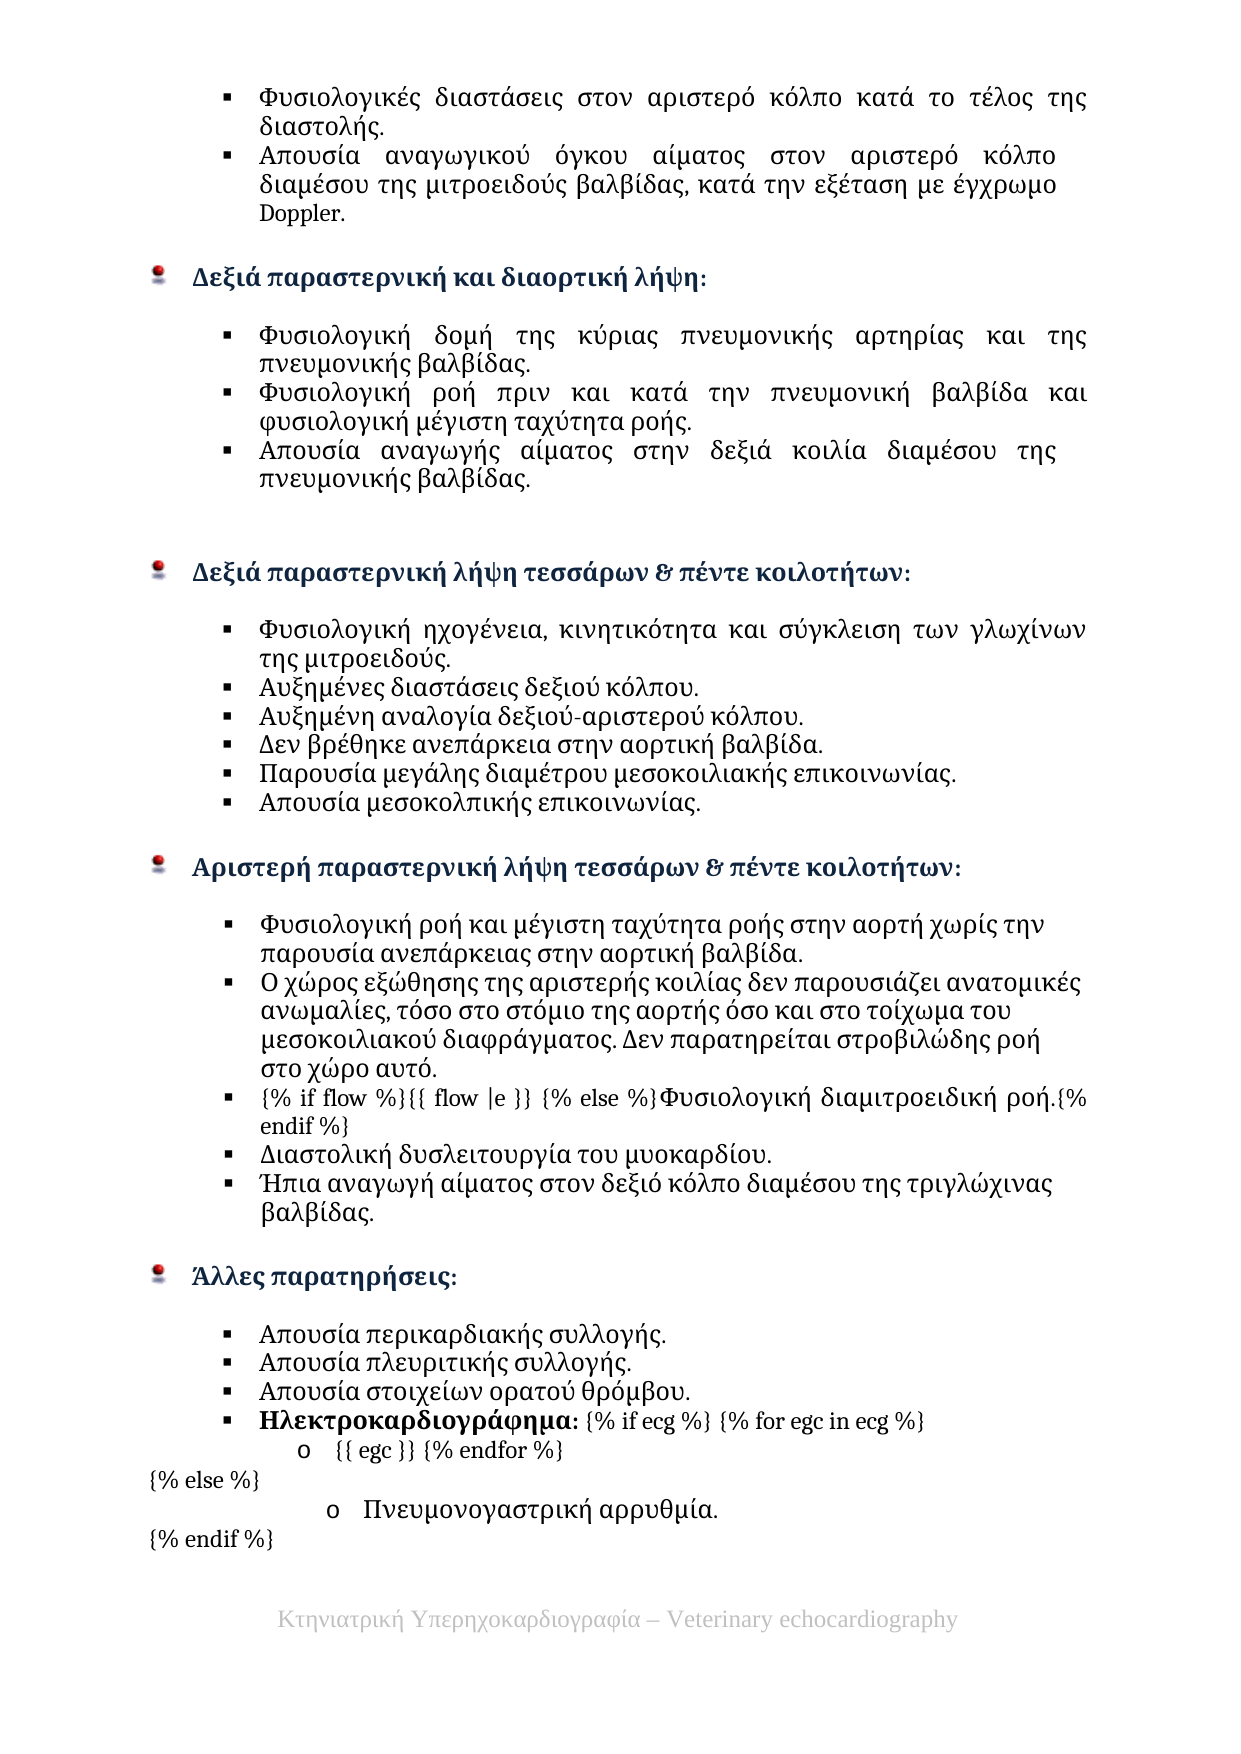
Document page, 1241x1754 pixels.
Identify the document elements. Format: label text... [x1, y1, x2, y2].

list Δεν βρέθηκε ανεπάρκεια στην αορτική βαλβίδα. [221, 731, 1087, 760]
list Φυσιολογική ροή πριν και κατά την πνευμονική βαλβίδα και φυσιολογική μέγιστη ταχύτητα ροής. [221, 379, 1087, 437]
list Αυξημένες διαστάσεις δεξιού κόλπου. [221, 674, 1087, 702]
list Παρουσία μεγάλης διαμέτρου μεσοκοιλιακής επικοινωνίας. [221, 760, 1087, 789]
list Φυσιολογική δομή της κύριας πνευμονικής αρτηρίας και της πνευμονικής βαλβίδας. [221, 322, 1087, 379]
text {% endif %} [148, 1524, 1087, 1553]
list {% if flow %}{{ flow |e }} {% else %}Φυσιολογική διαμιτροειδική ροή.{% endif %} [223, 1083, 1087, 1141]
list {{ egc }} {% endfor %} [296, 1436, 1087, 1466]
text Δεξιά παραστερνική λήψη τεσσάρων & πέντε κοιλοτήτων: [148, 552, 1087, 587]
list Πνευμονογαστρική αρρυθμία. [325, 1494, 1087, 1524]
list Απουσία πλευριτικής συλλογής. [221, 1349, 1087, 1378]
list Απουσία στοιχείων ορατού θρόμβου. [221, 1378, 1087, 1407]
list Διαστολική δυσλειτουργία του μυοκαρδίου. [223, 1141, 1087, 1170]
list Απουσία αναγωγής αίματος στην δεξιά κοιλία διαμέσου της πνευμονικής βαλβίδας. [221, 437, 1057, 494]
picture [147, 256, 170, 287]
list Αυξημένη αναλογία δεξιού-αριστερού κόλπου. [221, 702, 1087, 731]
text {% else %} [148, 1466, 1087, 1494]
list Ο χώρος εξώθησης της αριστερής κοιλίας δεν παρουσιάζει ανατομικές ανωμαλίες, τόσο στο στόμιο της αορτής όσο και στο τοίχωμα του μεσοκοιλιακού διαφράγματος. Δεν παρατηρείται στροβιλώδης ροή στο χώρο αυτό. [223, 968, 1087, 1083]
text Άλλες παρατηρήσεις: [148, 1256, 1087, 1292]
list Ήπια αναγωγή αίματος στον δεξιό κόλπο διαμέσου της τριγλώχινας βαλβίδας. [223, 1170, 1087, 1227]
picture [147, 551, 170, 582]
picture [147, 1256, 170, 1286]
list Φυσιολογική ροή και μέγιστη ταχύτητα ροής στην αορτή χωρίς την παρουσία ανεπάρκειας στην αορτική βαλβίδα. [223, 911, 1087, 968]
text Αριστερή παραστερνική λήψη τεσσάρων & πέντε κοιλοτήτων: [148, 846, 1087, 882]
list Φυσιολογική ηχογένεια, κινητικότητα και σύγκλειση των γλωχίνων της μιτροειδούς. [221, 616, 1087, 674]
list Ηλεκτροκαρδιογράφημα: {% if ecg %} {% for egc in ecg %} [221, 1407, 1087, 1436]
picture [147, 846, 170, 876]
text Δεξιά παραστερνική και διαορτική λήψη: [148, 257, 1087, 293]
list Απουσία περικαρδιακής συλλογής. [221, 1321, 1087, 1349]
list Απουσία μεσοκολπικής επικοινωνίας. [221, 789, 1087, 817]
list Απουσία αναγωγικού όγκου αίματος στον αριστερό κόλπο διαμέσου της μιτροειδούς βαλβίδας, κατά την εξέταση με έγχρωμο Doppler. [221, 142, 1057, 228]
list Φυσιολογικές διαστάσεις στον αριστερό κόλπο κατά το τέλος της διαστολής. [221, 84, 1087, 142]
